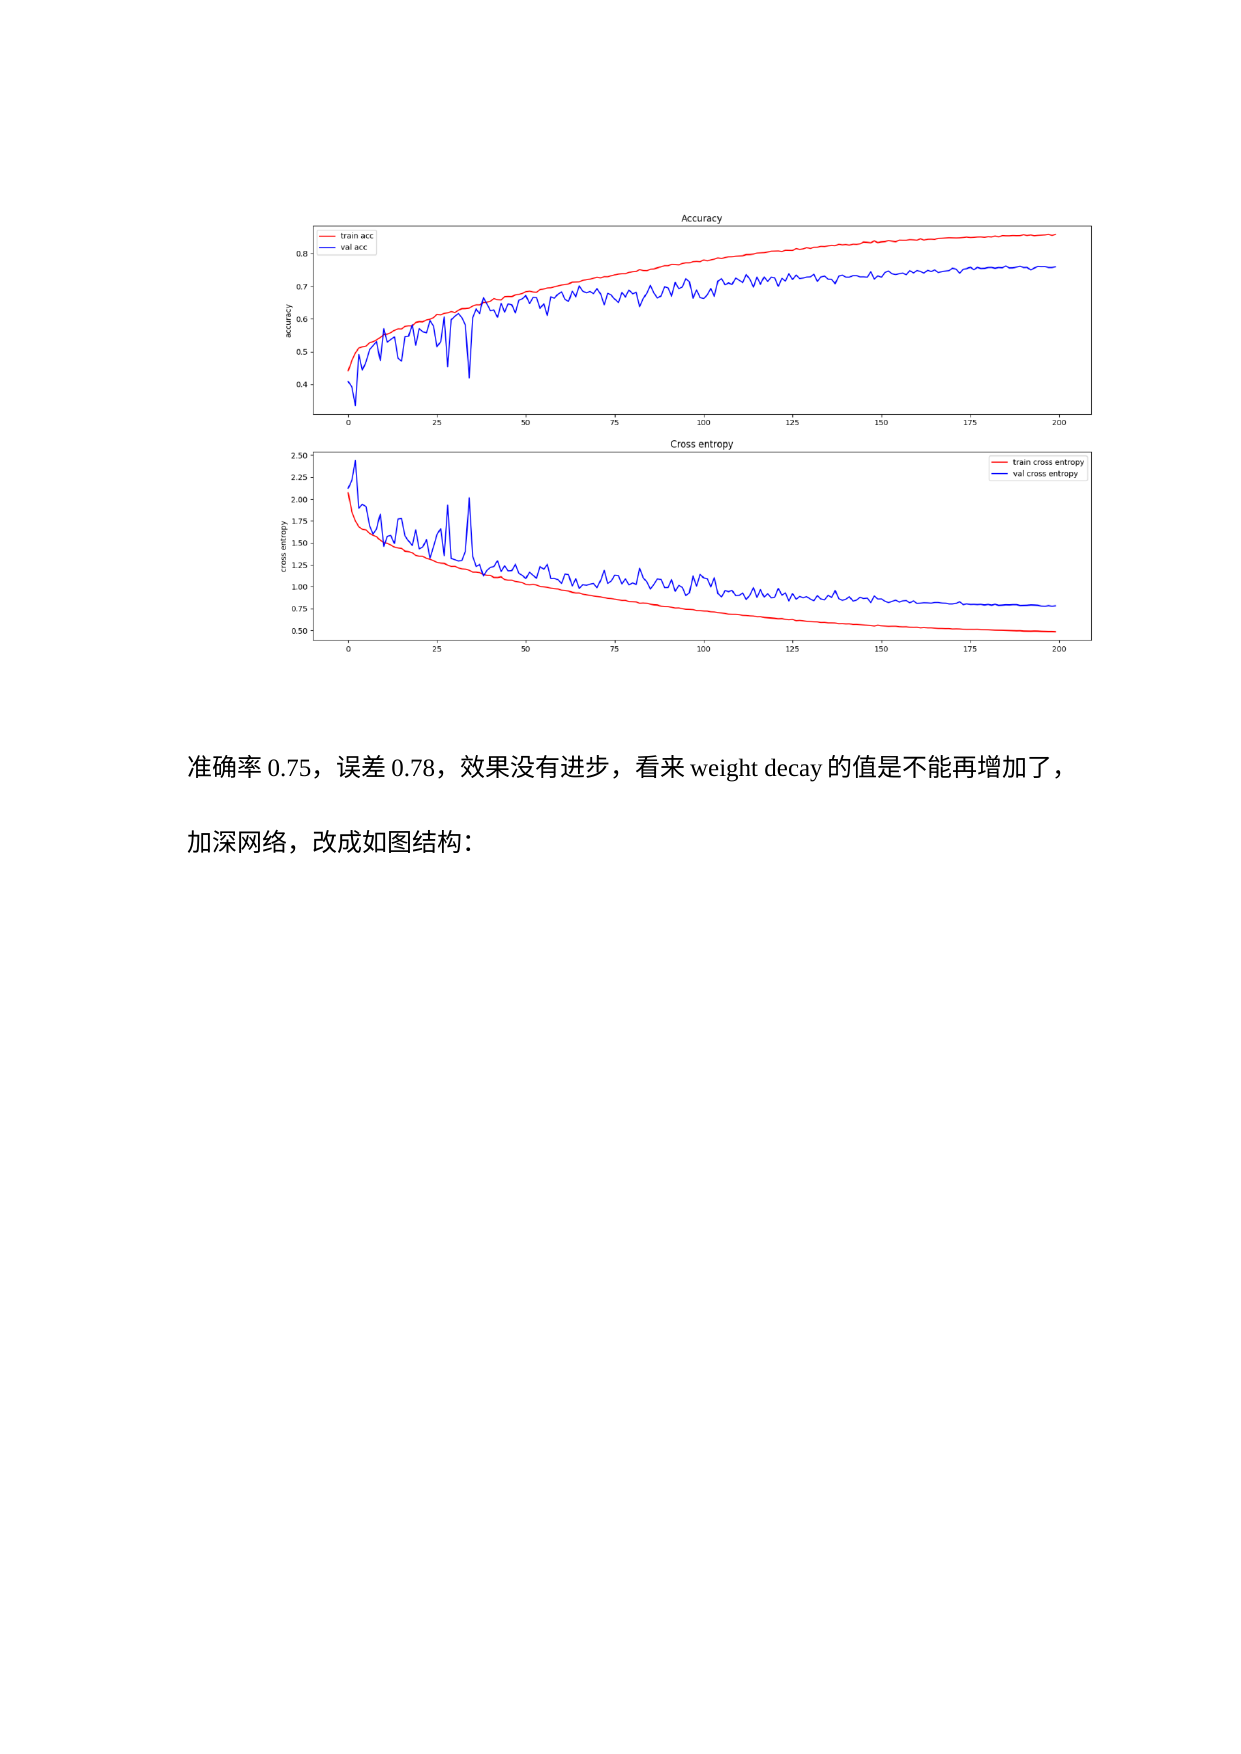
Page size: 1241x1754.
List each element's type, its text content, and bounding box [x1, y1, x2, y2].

picture [187, 162, 1191, 699]
text 准确率0.75，误差0.78，效果没有进步，看来weight decay的值是不能再增加了，加深网络，改成如图结构： [187, 733, 1053, 873]
